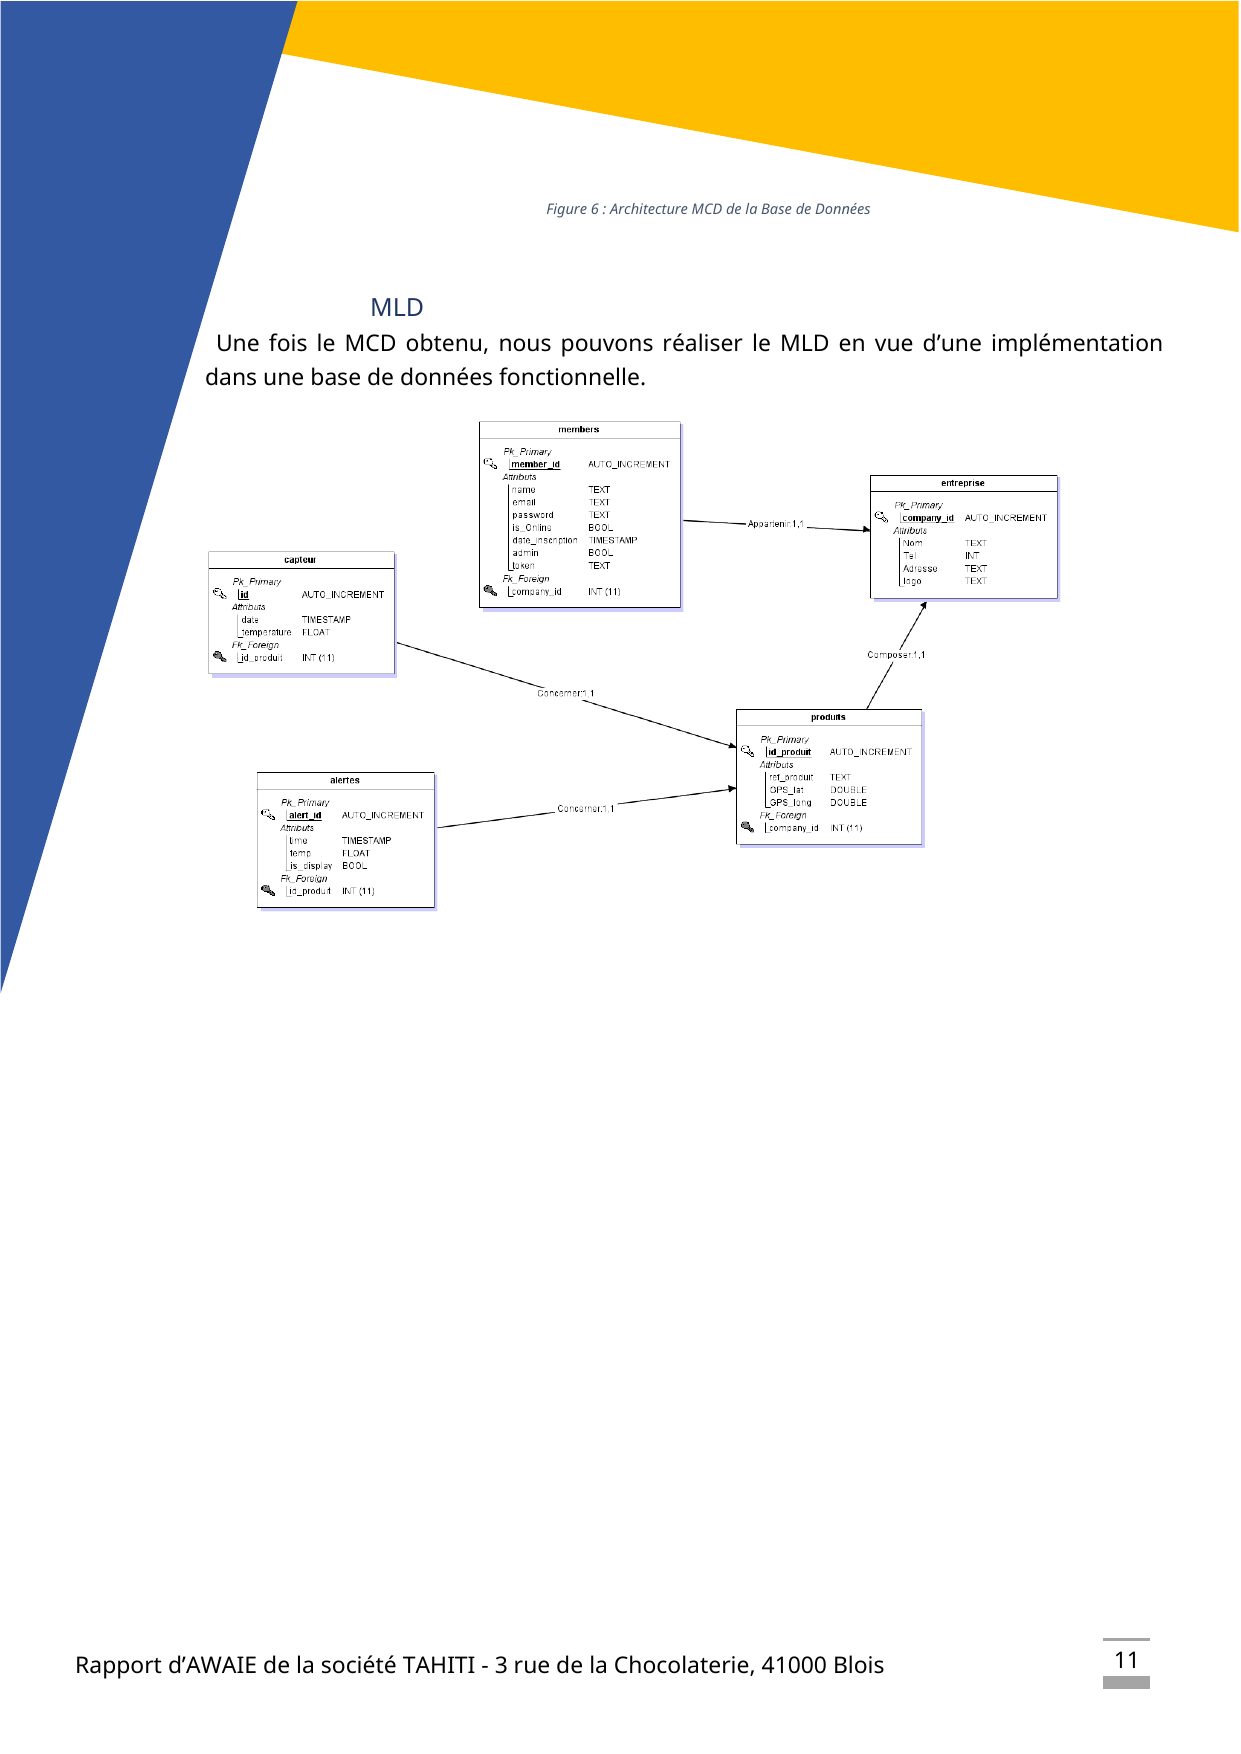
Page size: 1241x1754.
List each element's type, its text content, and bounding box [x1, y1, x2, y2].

text Figure 6 : Architecture MCD de la Base de Données [233, 199, 1165, 219]
text Une fois le MCD obtenu, nous pouvons réaliser le MLD en vue d’une implémentation dans une base de données fonctionnelle. [181, 327, 1165, 392]
picture [174, 401, 1066, 917]
subtitle MLD [202, 290, 1165, 324]
